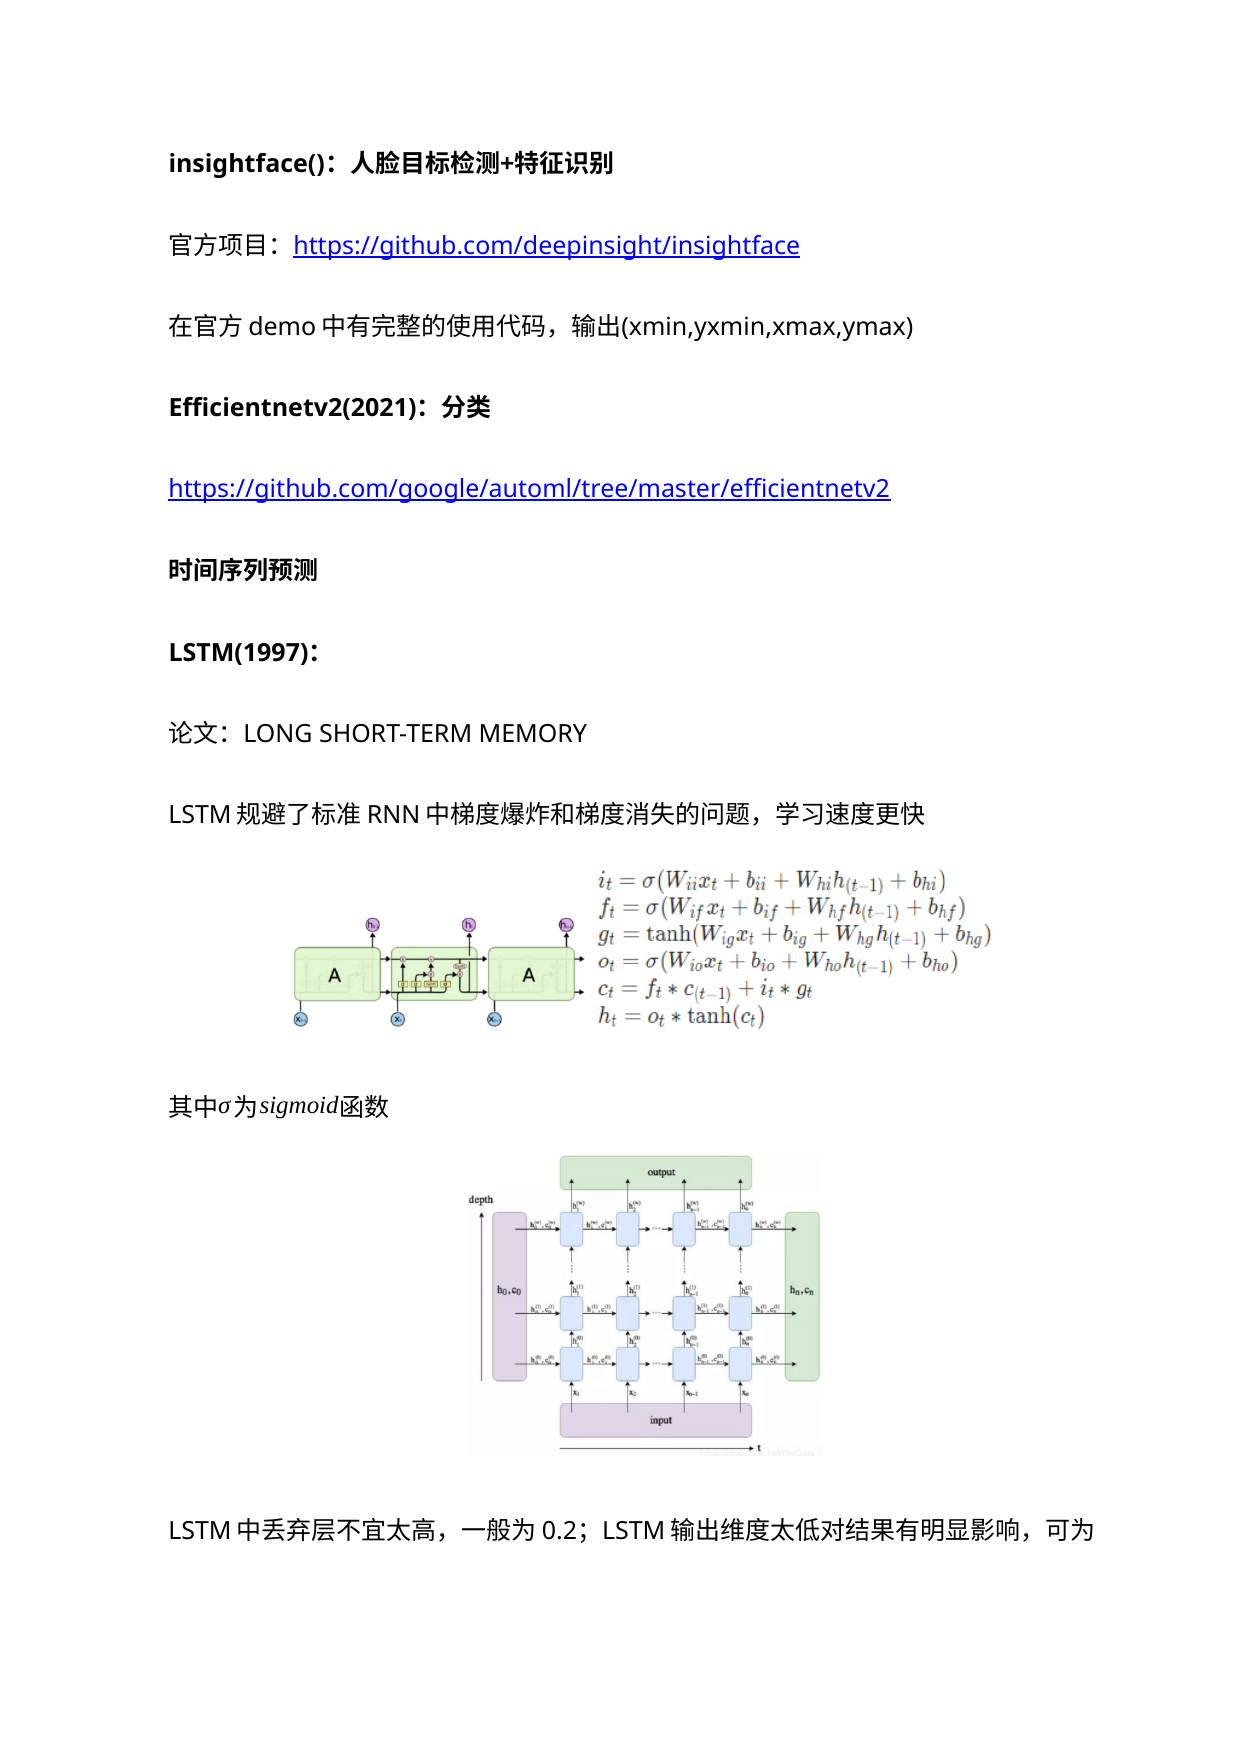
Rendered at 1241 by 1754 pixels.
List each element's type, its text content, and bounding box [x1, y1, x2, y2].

text insightface()：人脸目标检测+特征识别 [118, 129, 1122, 194]
text 官方项目：https://github.com/deepinsight/insightface [118, 211, 1122, 276]
text LSTM规避了标准RNN中梯度爆炸和梯度消失的问题，学习速度更快 [118, 780, 1122, 845]
text 时间序列预测 [118, 536, 1122, 601]
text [118, 1496, 1122, 1561]
picture [290, 861, 1000, 1030]
text 在官方demo中有完整的使用代码，输出(xmin,yxmin,xmax,ymax) [118, 292, 1122, 357]
text 其中为函数 [118, 1073, 1122, 1138]
picture [467, 1154, 823, 1456]
text https://github.com/google/automl/tree/master/efficientnetv2 [118, 455, 1122, 520]
text LSTM(1997)： [118, 618, 1122, 683]
text 论文：LONG SHORT-TERM MEMORY [118, 699, 1122, 764]
text Efficientnetv2(2021)：分类 [118, 373, 1122, 438]
